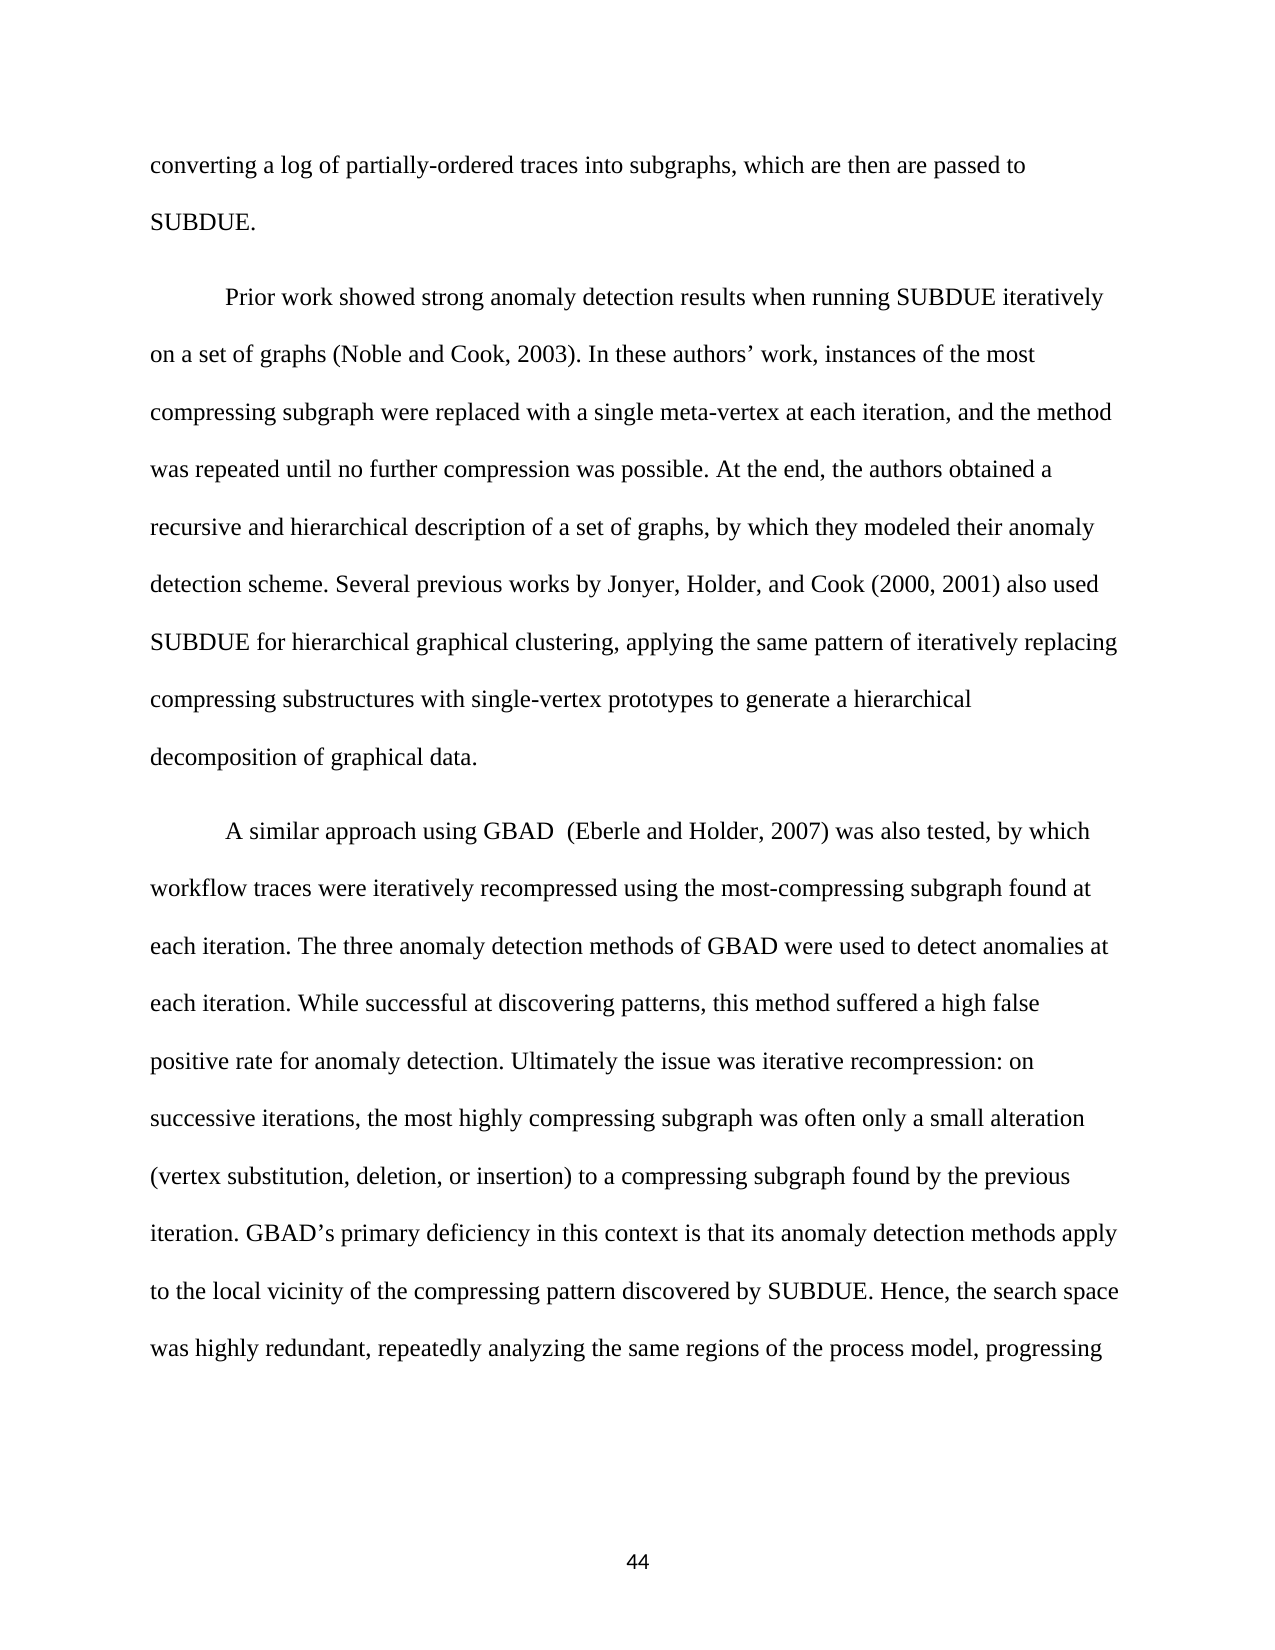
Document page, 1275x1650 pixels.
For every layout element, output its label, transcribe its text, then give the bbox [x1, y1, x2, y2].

text Prior work showed strong anomaly detection results when running SUBDUE iteratively on a set of graphs (Noble and Cook, 2003). In these authors’ work, instances of the most compressing subgraph were replaced with a single meta-vertex at each iteration, and the method was repeated until no further compression was possible. At the end, the authors obtained a recursive and hierarchical description of a set of graphs, by which they modeled their anomaly detection scheme. Several previous works by Jonyer, Holder, and Cook (2000, 2001) also used SUBDUE for hierarchical graphical clustering, applying the same pattern of iteratively replacing compressing substructures with single-vertex prototypes to generate a hierarchical decomposition of graphical data. [150, 282, 1125, 770]
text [150, 150, 1125, 236]
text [150, 816, 1125, 1362]
